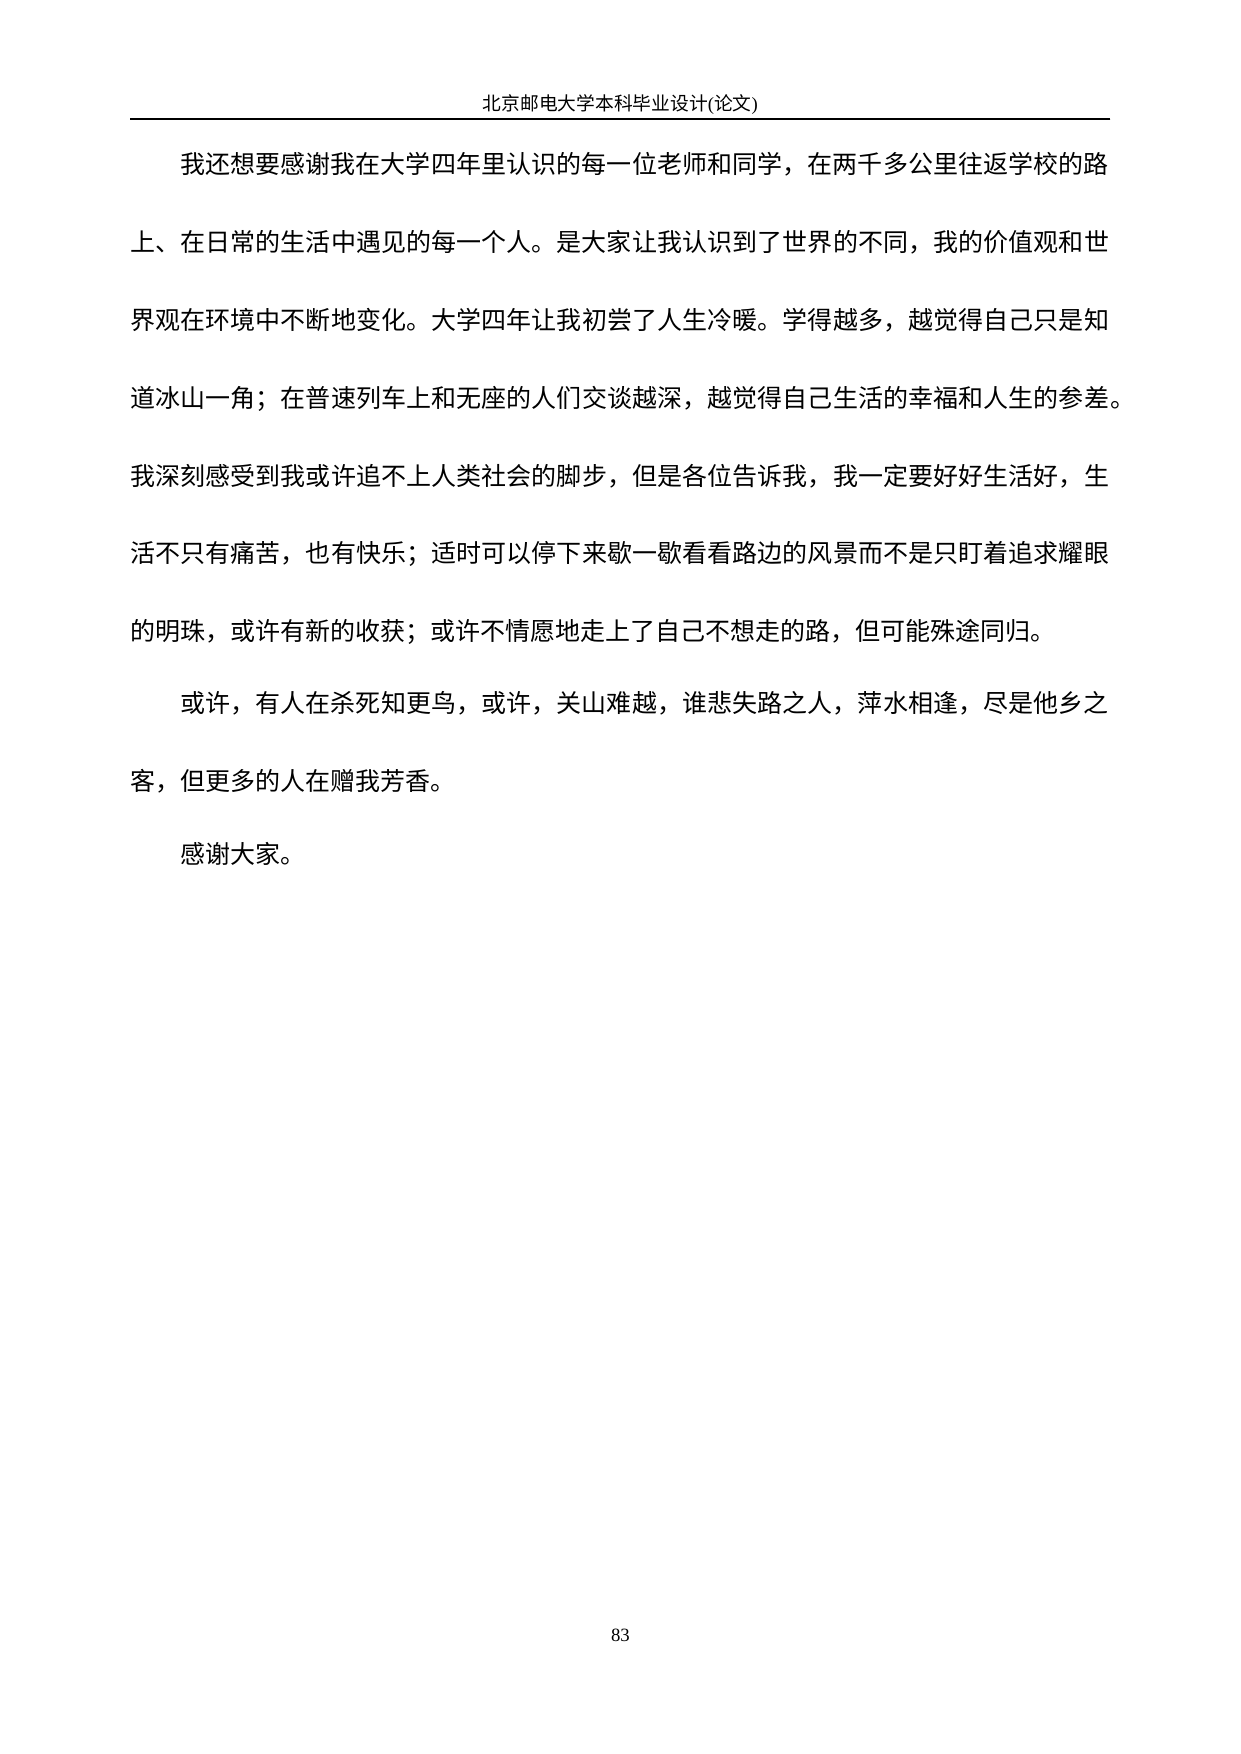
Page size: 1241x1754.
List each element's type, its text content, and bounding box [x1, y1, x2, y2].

text 感谢大家。 [130, 820, 1110, 885]
text 或许，有人在杀死知更鸟，或许，关山难越，谁悲失路之人，萍水相逢，尽是他乡之客，但更多的人在赠我芳香。 [130, 669, 1110, 812]
text 我还想要感谢我在大学四年里认识的每一位老师和同学，在两千多公里往返学校的路上、在日常的生活中遇见的每一个人。是大家让我认识到了世界的不同，我的价值观和世界观在环境中不断地变化。大学四年让我初尝了人生冷暖。学得越多，越觉得自己只是知道冰山一角；在普速列车上和无座的人们交谈越深，越觉得自己生活的幸福和人生的参差。我深刻感受到我或许追不上人类社会的脚步，但是各位告诉我，我一定要好好生活好，生活不只有痛苦，也有快乐；适时可以停下来歇一歇看看路边的风景而不是只盯着追求耀眼的明珠，或许有新的收获；或许不情愿地走上了自己不想走的路，但可能殊途同归。 [130, 130, 1110, 662]
